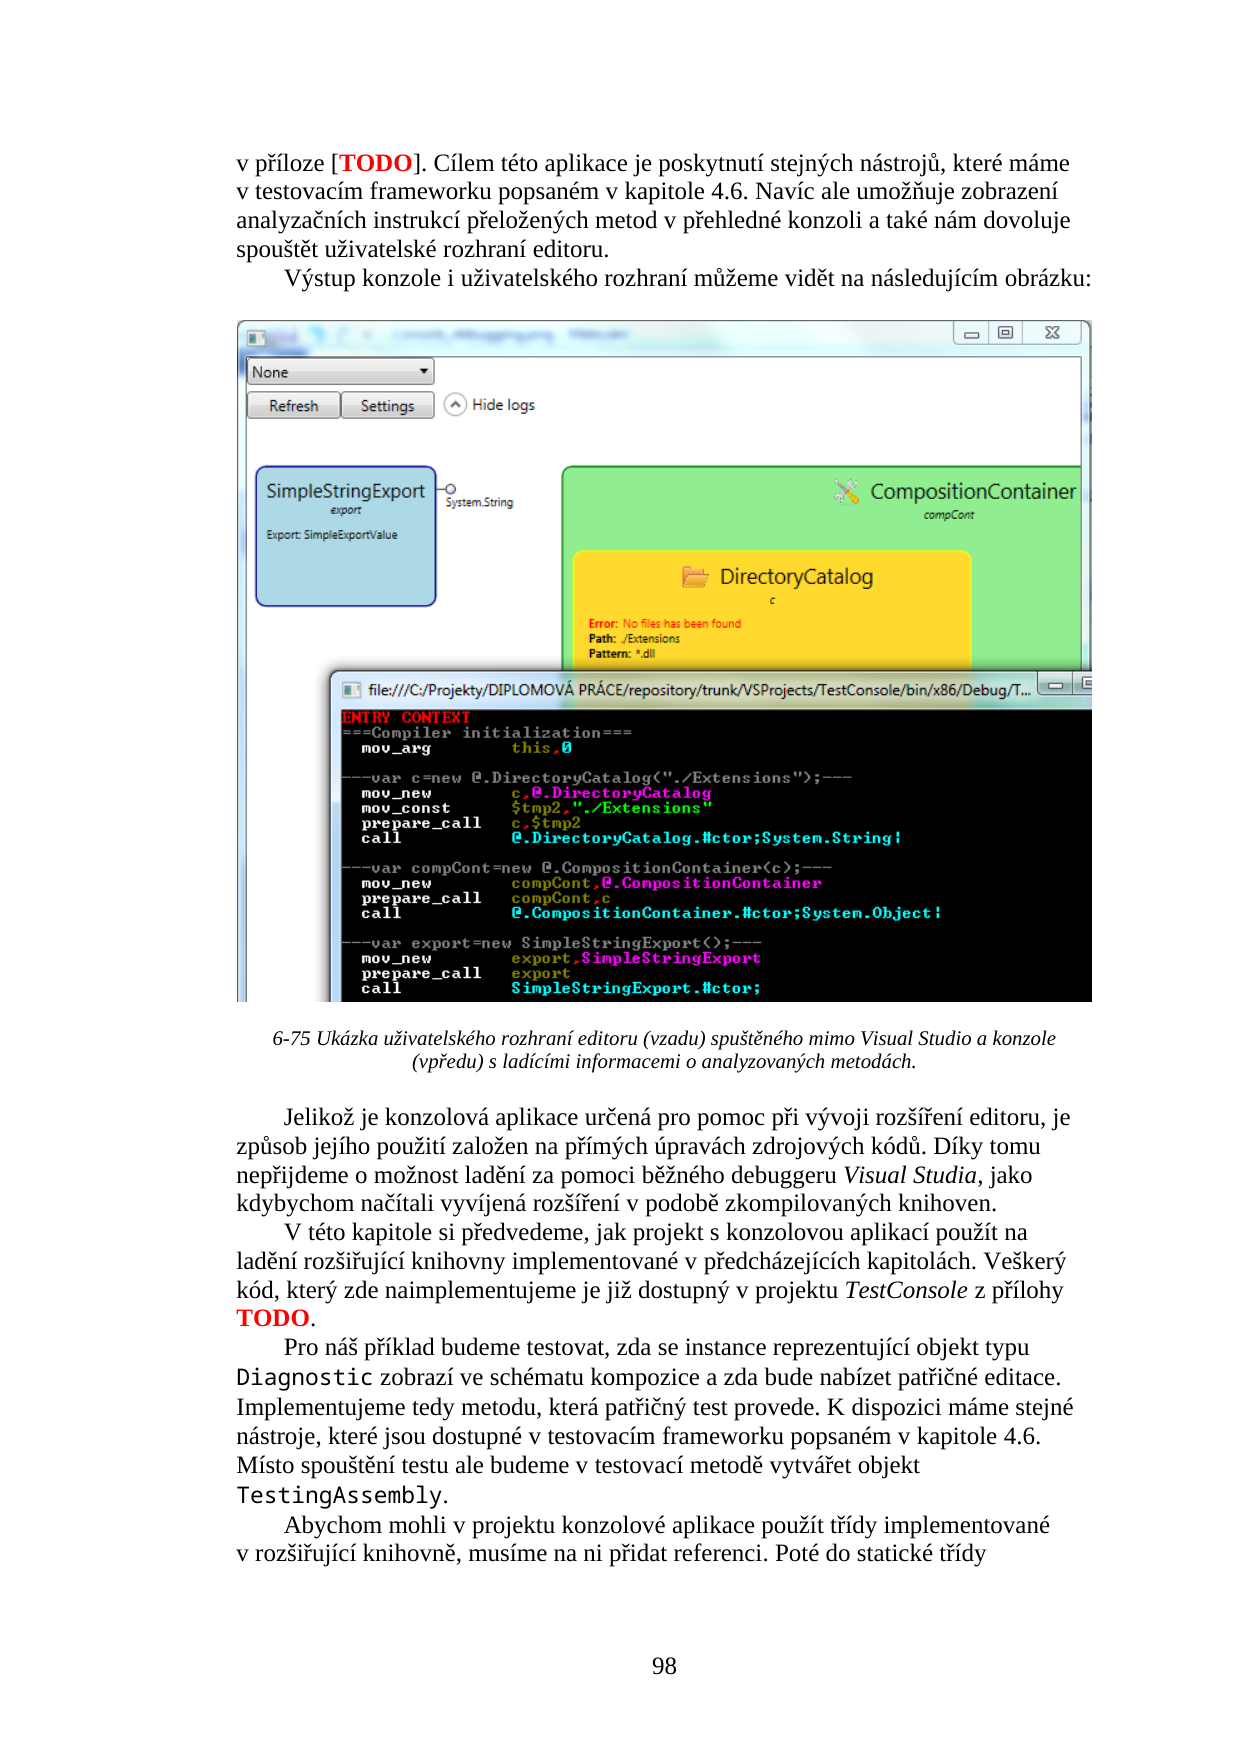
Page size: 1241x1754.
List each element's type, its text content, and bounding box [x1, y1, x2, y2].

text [236, 148, 1092, 263]
text Pro náš příklad budeme testovat, zda se instance reprezentující objekt typu Diagnostic zobrazí ve schématu kompozice a zda bude nabízet patřičné editace. Implementujeme tedy metodu, která patřičný test provede. K dispozici máme stejné nástroje, které jsou dostupné v testovacím frameworku popsaném v kapitole 4.6. Místo spouštění testu ale budeme v testovací metodě vytvářet objekt TestingAssembly. [236, 1332, 1092, 1510]
picture [237, 320, 1092, 1002]
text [236, 1510, 1092, 1567]
text Výstup konzole i uživatelského rozhraní můžeme vidět na následujícím obrázku: [236, 263, 1092, 291]
text Jelikož je konzolová aplikace určená pro pomoc při vývoji rozšíření editoru, je způsob jejího použití založen na přímých úpravách zdrojových kódů. Díky tomu nepřijdeme o možnost ladění za pomoci běžného debuggeru Visual Studia, jako kdybychom načítali vyvíjená rozšíření v podobě zkompilovaných knihoven. [236, 1102, 1092, 1217]
text V této kapitole si předvedeme, jak projekt s konzolovou aplikací použít na ladění rozšiřující knihovny implementované v předcházejících kapitolách. Veškerý kód, který zde naimplementujeme je již dostupný v projektu TestConsole z přílohy TODO. [236, 1217, 1092, 1332]
